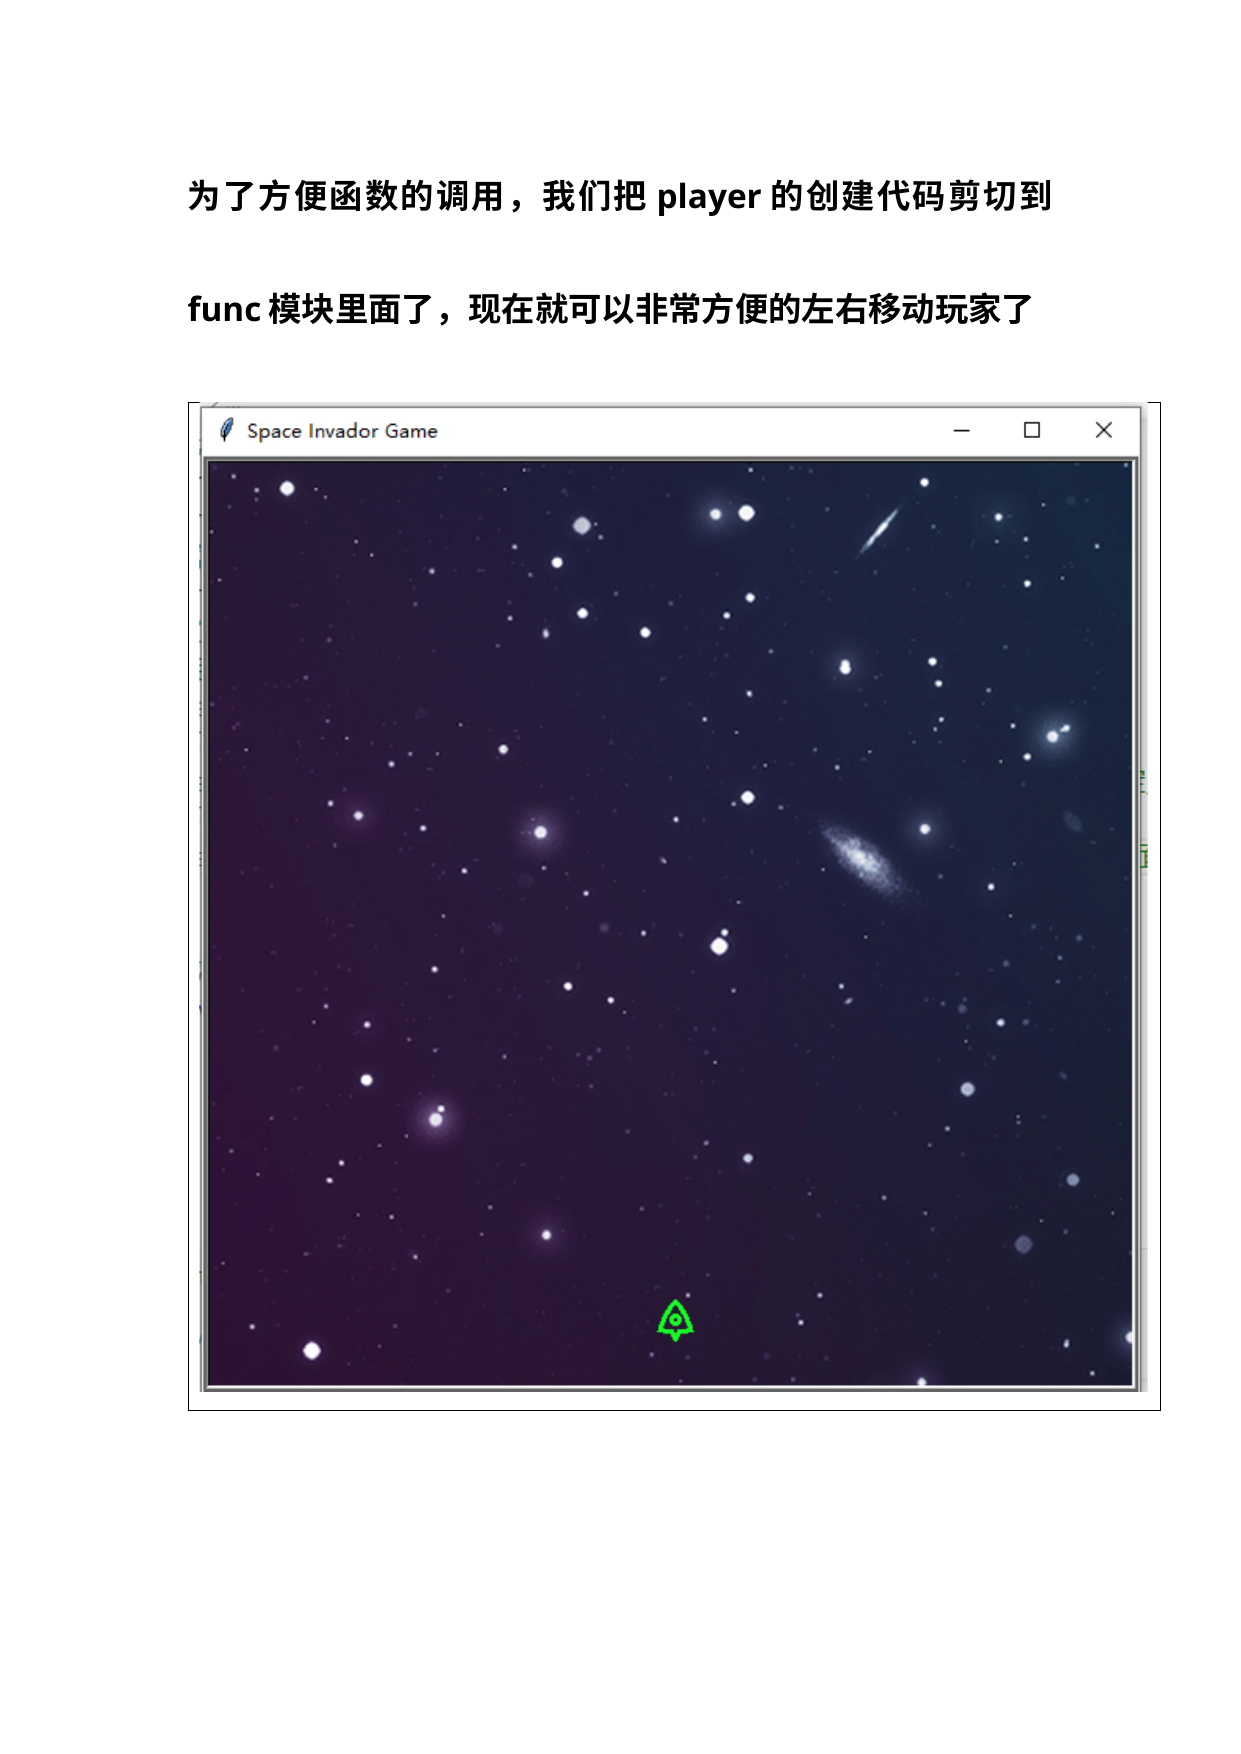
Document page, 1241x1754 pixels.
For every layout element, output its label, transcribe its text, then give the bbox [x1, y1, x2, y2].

picture [199, 402, 1148, 1392]
table_header [189, 403, 1160, 1410]
subtitle 为了方便函数的调用，我们把player的创建代码剪切到func模块里面了，现在就可以非常方便的左右移动玩家了 [187, 162, 1053, 339]
